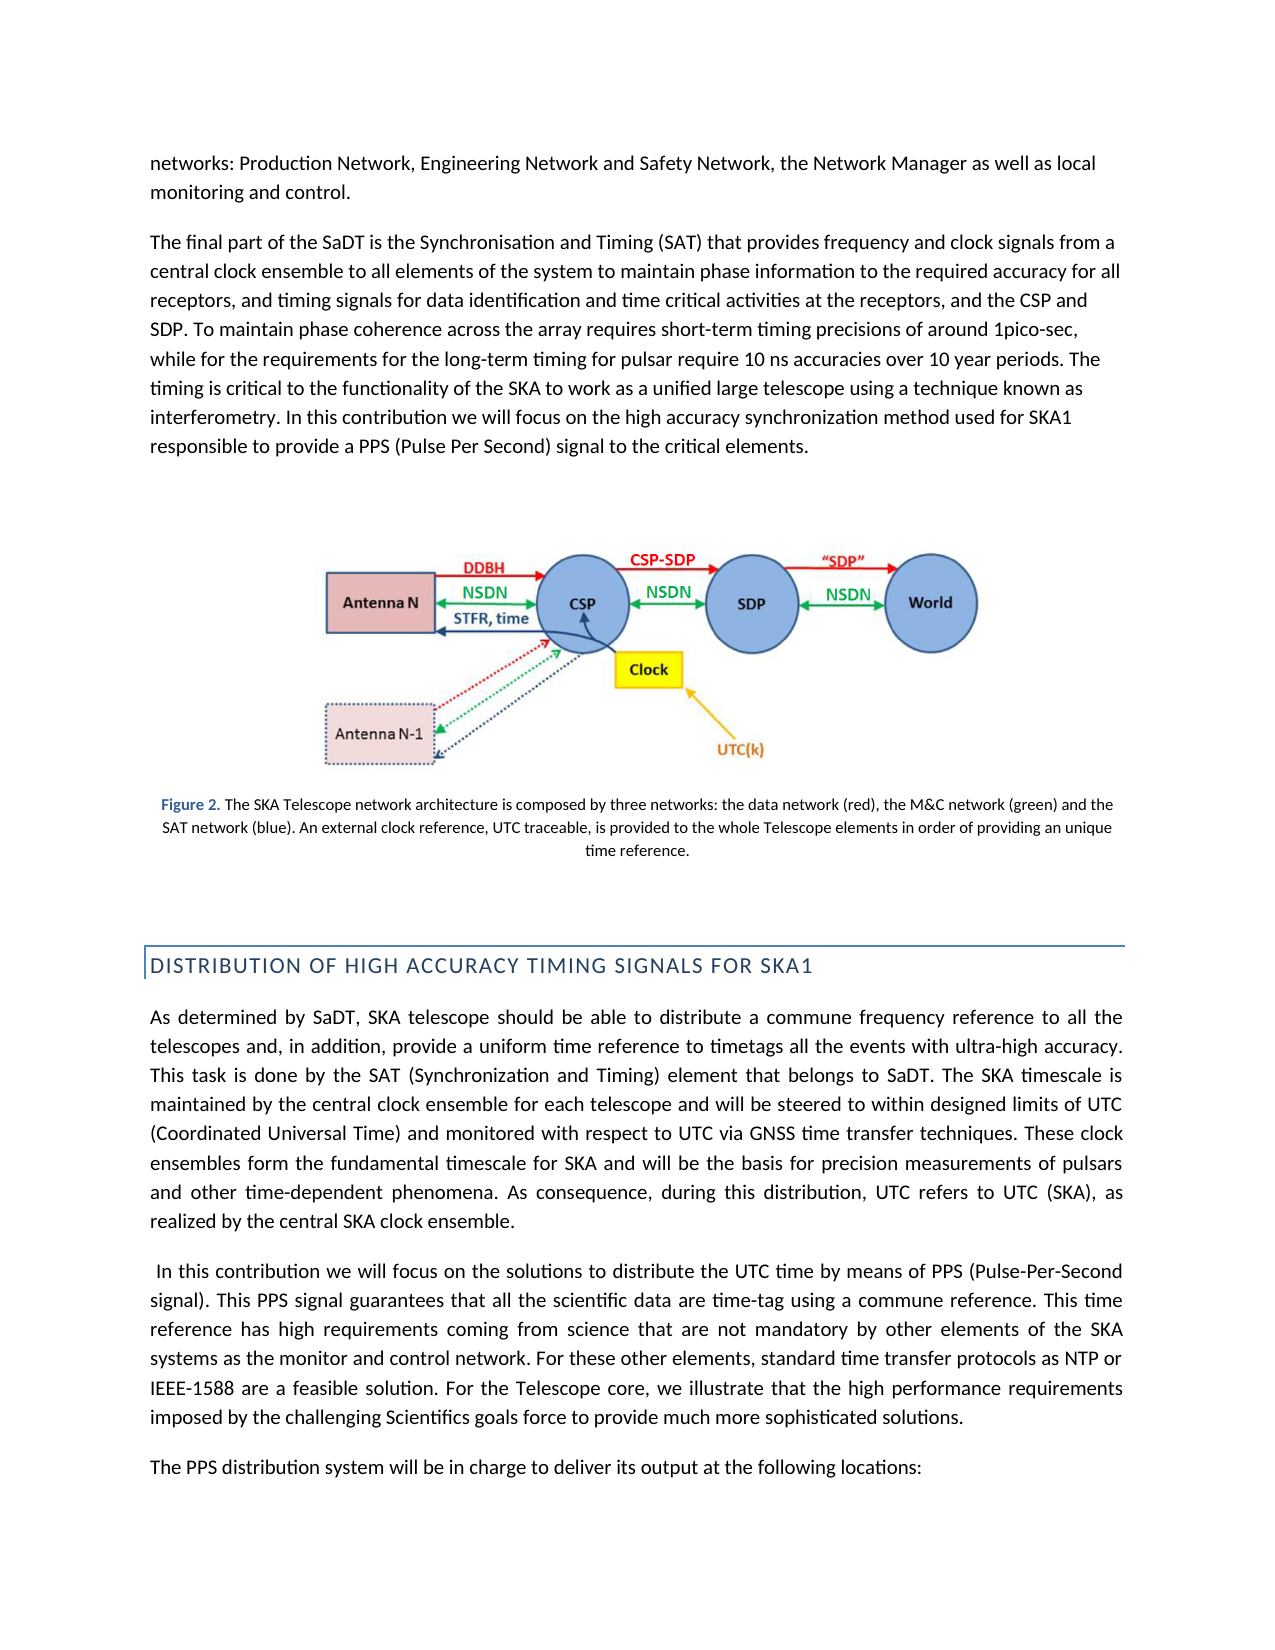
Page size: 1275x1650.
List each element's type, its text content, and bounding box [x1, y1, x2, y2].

text The final part of the SaDT is the Synchronisation and Timing (SAT) that provides frequency and clock signals from a central clock ensemble to all elements of the system to maintain phase information to the required accuracy for all receptors, and timing signals for data identification and time critical activities at the receptors, and the CSP and SDP. To maintain phase coherence across the array requires short-term timing precisions of around 1pico-sec, while for the requirements for the long-term timing for pulsar require 10 ns accuracies over 10 year periods. The timing is critical to the functionality of the SKA to work as a unified large telescope using a technique known as interferometry. In this contribution we will focus on the high accuracy synchronization method used for SKA1 responsible to provide a PPS (Pulse Per Second) signal to the critical elements. [150, 229, 1125, 459]
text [150, 150, 1125, 204]
subtitle Distribution of high accuracy timing signals for ska1 [146, 947, 1125, 979]
picture [273, 533, 1002, 774]
text Figure 2. The SKA Telescope network architecture is composed by three networks: the data network (red), the M&C network (green) and the SAT network (blue). An external clock reference, UTC traceable, is provided to the whole Telescope elements in order of providing an unique time reference. [150, 794, 1125, 861]
text The PPS distribution system will be in charge to deliver its output at the following locations: [150, 1454, 1125, 1479]
text As determined by SaDT, SKA telescope should be able to distribute a commune frequency reference to all the telescopes and, in addition, provide a uniform time reference to timetags all the events with ultra-high accuracy. This task is done by the SAT (Synchronization and Timing) element that belongs to SaDT. The SKA timescale is maintained by the central clock ensemble for each telescope and will be steered to within designed limits of UTC (Coordinated Universal Time) and monitored with respect to UTC via GNSS time transfer techniques. These clock ensembles form the fundamental timescale for SKA and will be the basis for precision measurements of pulsars and other time-dependent phenomena. As consequence, during this distribution, UTC refers to UTC (SKA), as realized by the central SKA clock ensemble. [150, 1004, 1125, 1233]
text In this contribution we will focus on the solutions to distribute the UTC time by means of PPS (Pulse-Per-Second signal). This PPS signal guarantees that all the scientific data are time-tag using a commune reference. This time reference has high requirements coming from science that are not mandatory by other elements of the SKA systems as the monitor and control network. For these other elements, standard time transfer protocols as NTP or IEEE-1588 are a feasible solution. For the Telescope core, we illustrate that the high performance requirements imposed by the challenging Scientifics goals force to provide much more sophisticated solutions. [150, 1258, 1125, 1429]
